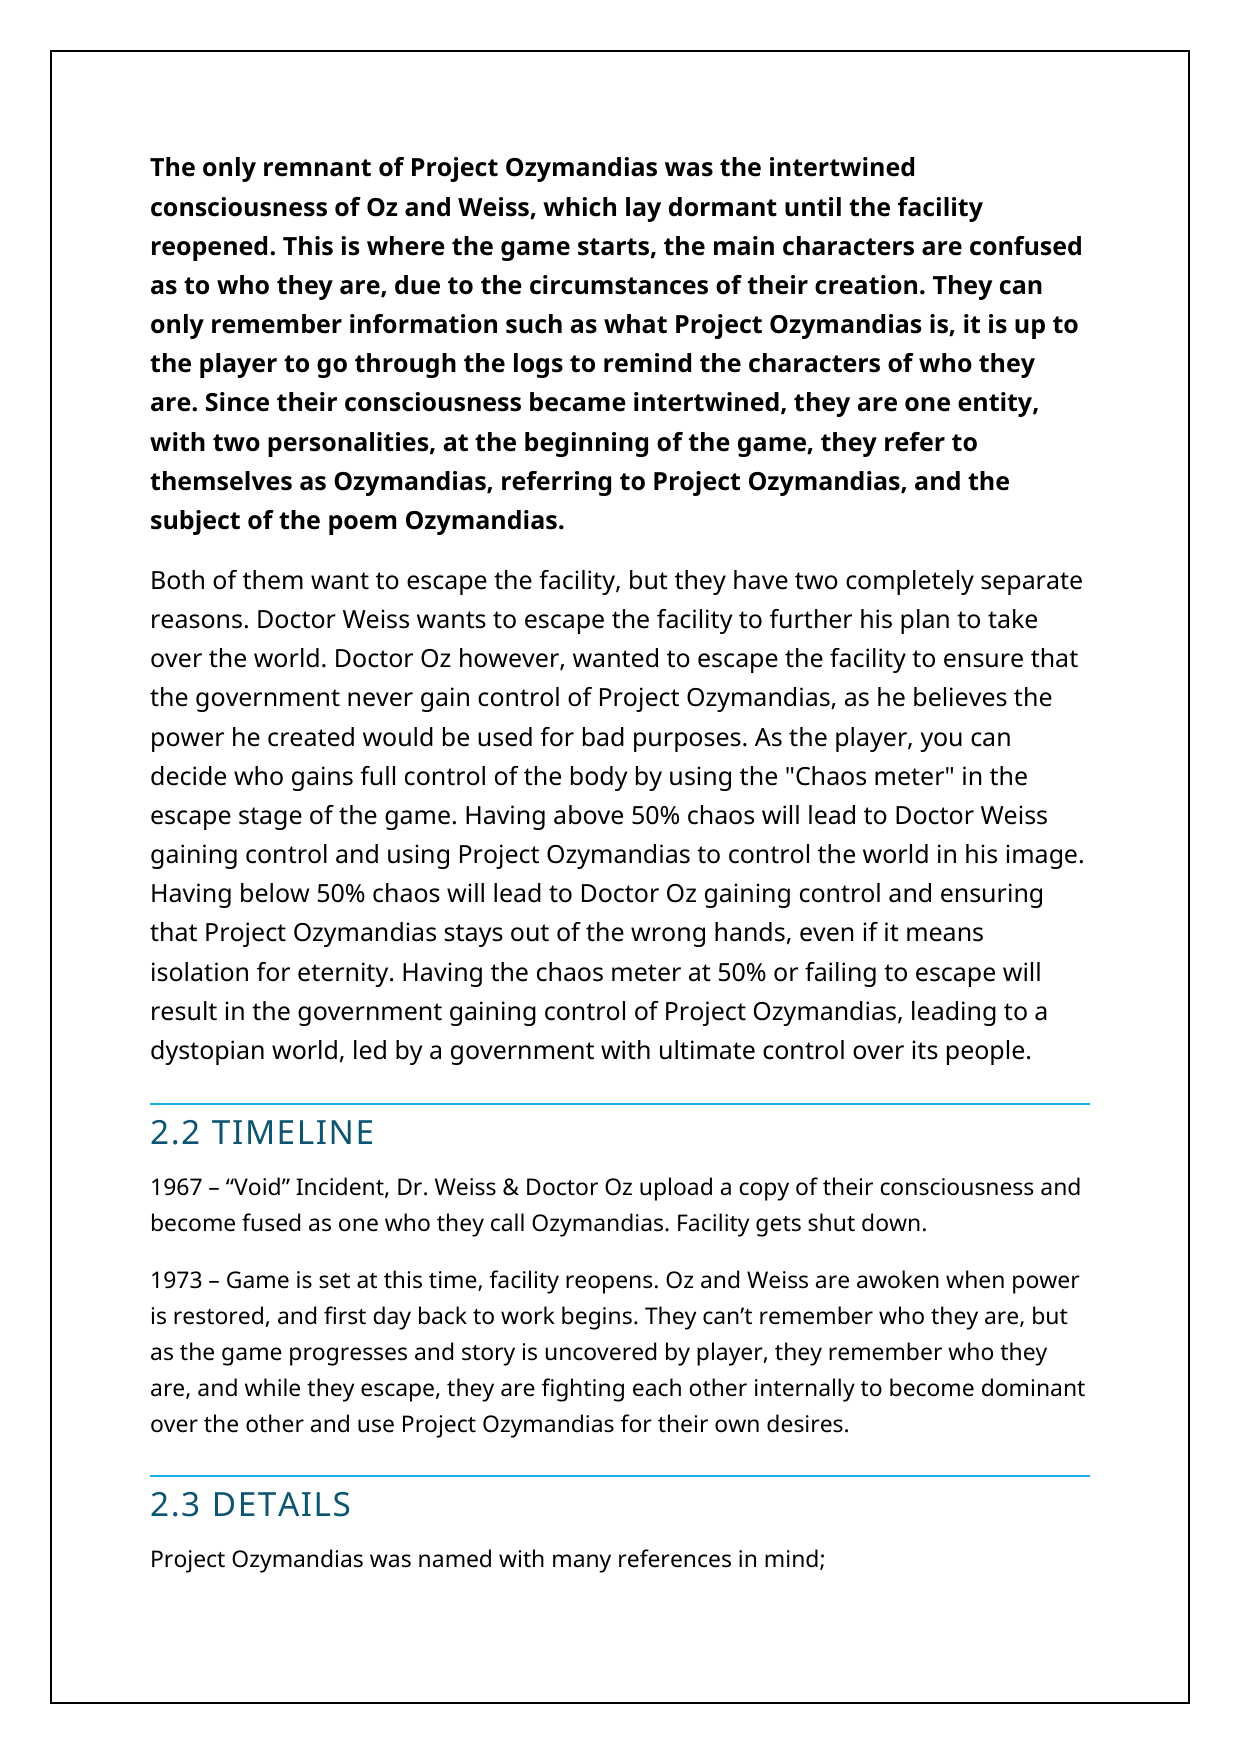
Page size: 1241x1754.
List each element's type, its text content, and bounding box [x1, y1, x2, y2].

subtitle 2.2 Timeline [150, 1105, 1090, 1154]
text 1967 – “Void” Incident, Dr. Weiss & Doctor Oz upload a copy of their consciousness and become fused as one who they call Ozymandias. Facility gets shut down. [150, 1171, 1090, 1238]
subtitle 2.3 Details [150, 1477, 1090, 1526]
text 1973 – Game is set at this time, facility reopens. Oz and Weiss are awoken when power is restored, and first day back to work begins. They can’t remember who they are, but as the game progresses and story is uncovered by player, they remember who they are, and while they escape, they are fighting each other internally to become dominant over the other and use Project Ozymandias for their own desires. [150, 1264, 1090, 1439]
text Project Ozymandias was named with many references in mind; [150, 1543, 1090, 1574]
text Both of them want to escape the facility, but they have two completely separate reasons. Doctor Weiss wants to escape the facility to further his plan to take over the world. Doctor Oz however, wanted to escape the facility to ensure that the government never gain control of Project Ozymandias, as he believes the power he created would be used for bad purposes. As the player, you can decide who gains full control of the body by using the "Chaos meter" in the escape stage of the game. Having above 50% chaos will lead to Doctor Weiss gaining control and using Project Ozymandias to control the world in his image. Having below 50% chaos will lead to Doctor Oz gaining control and ensuring that Project Ozymandias stays out of the wrong hands, even if it means isolation for eternity. Having the chaos meter at 50% or failing to escape will result in the government gaining control of Project Ozymandias, leading to a dystopian world, led by a government with ultimate control over its people. [150, 562, 1090, 1067]
text The only remnant of Project Ozymandias was the intertwined consciousness of Oz and Weiss, which lay dormant until the facility reopened. This is where the game starts, the main characters are confused as to who they are, due to the circumstances of their creation. They can only remember information such as what Project Ozymandias is, it is up to the player to go through the logs to remind the characters of who they are. Since their consciousness became intertwined, they are one entity, with two personalities, at the beginning of the game, they refer to themselves as Ozymandias, referring to Project Ozymandias, and the subject of the poem Ozymandias. [150, 150, 1090, 537]
